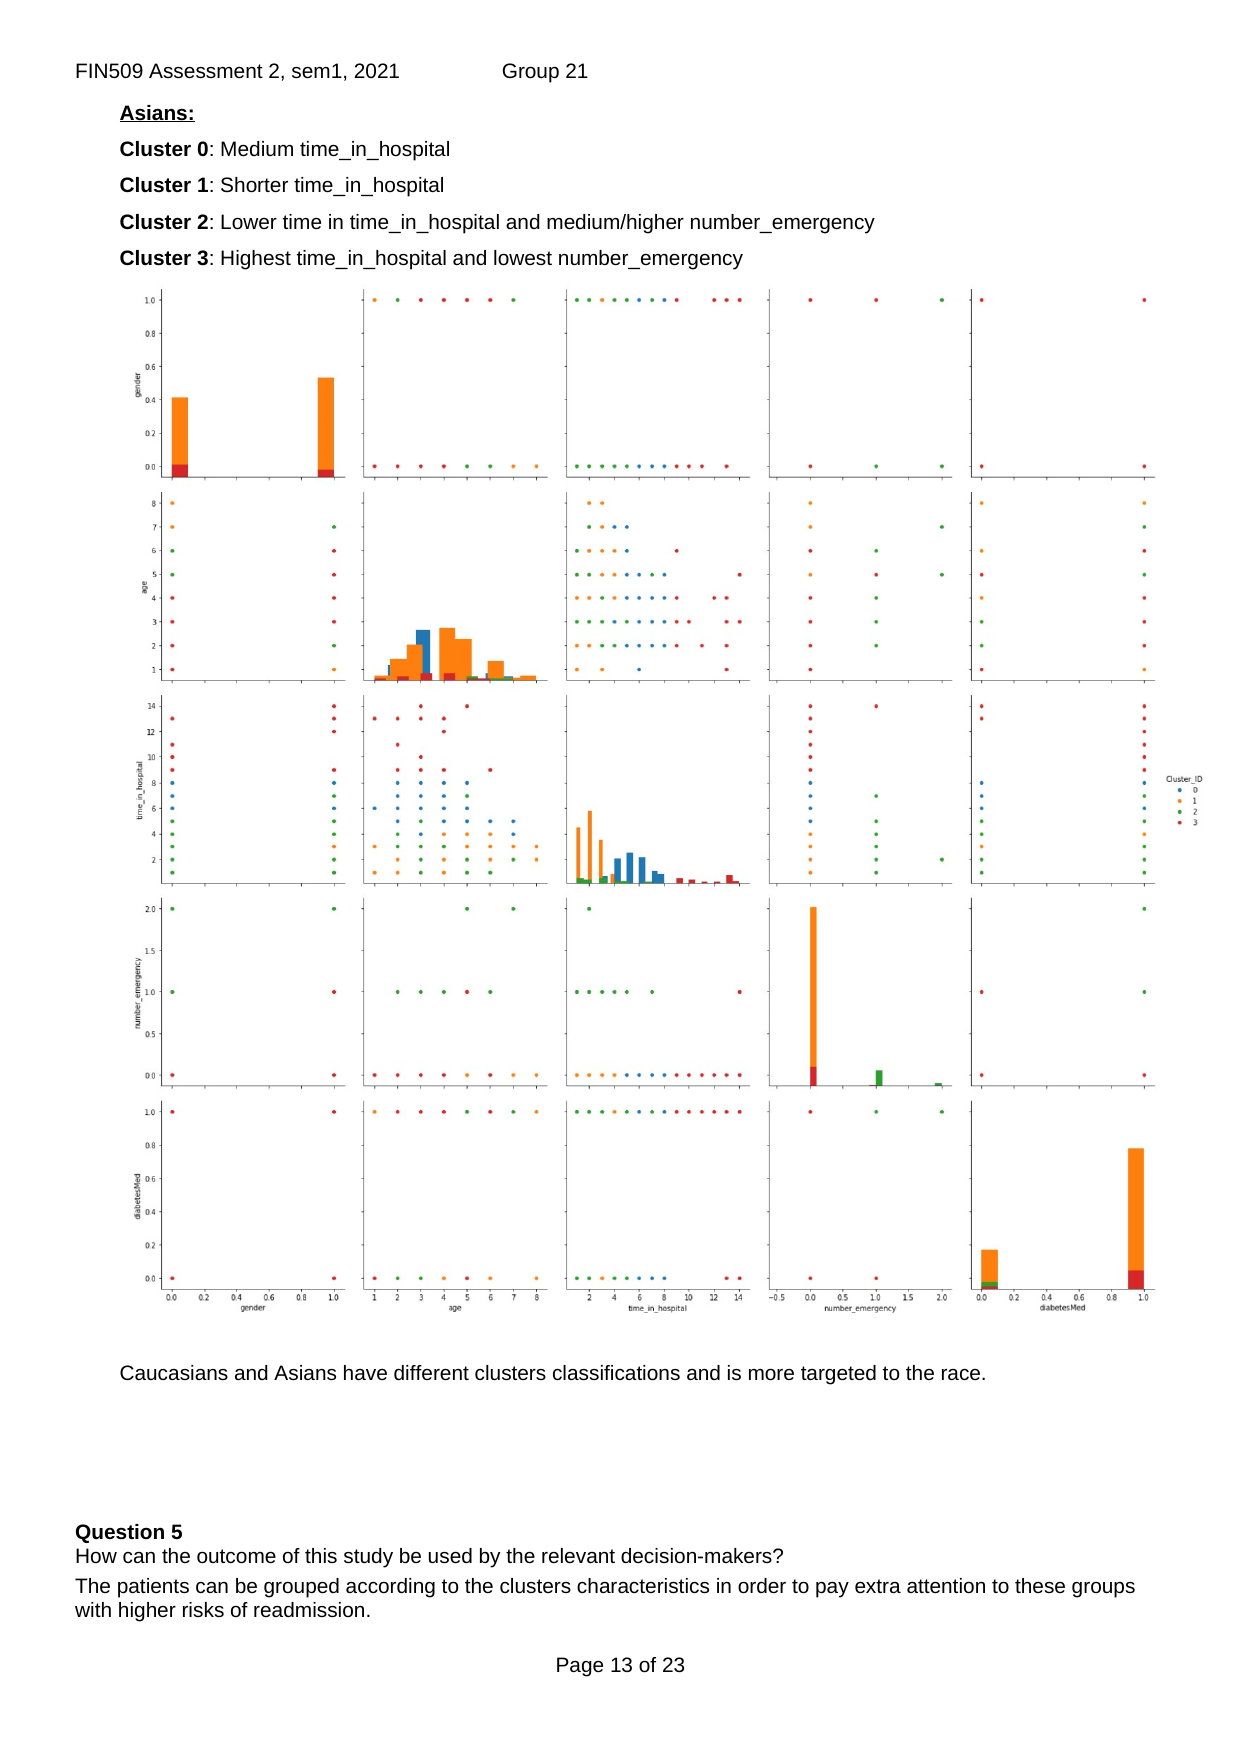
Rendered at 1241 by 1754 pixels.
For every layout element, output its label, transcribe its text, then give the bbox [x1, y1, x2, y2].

list Asians: [119, 100, 1165, 124]
list Cluster 1: Shorter time_in_hospital [119, 173, 1165, 197]
text Question 5 [75, 1519, 1165, 1543]
list Cluster 2: Lower time in time_in_hospital and medium/higher number_emergency [119, 210, 1165, 234]
picture [119, 282, 1210, 1313]
list Caucasians and Asians have different clusters classifications and is more targeted to the race. [119, 1361, 1165, 1385]
list Cluster 3: Highest time_in_hospital and lowest number_emergency [119, 246, 1165, 270]
text How can the outcome of this study be used by the relevant decision-makers? [75, 1543, 1165, 1567]
text The patients can be grouped according to the clusters characteristics in order to pay extra attention to these groups with higher risks of readmission. [75, 1574, 1165, 1622]
list Cluster 0: Medium time_in_hospital [119, 137, 1165, 161]
